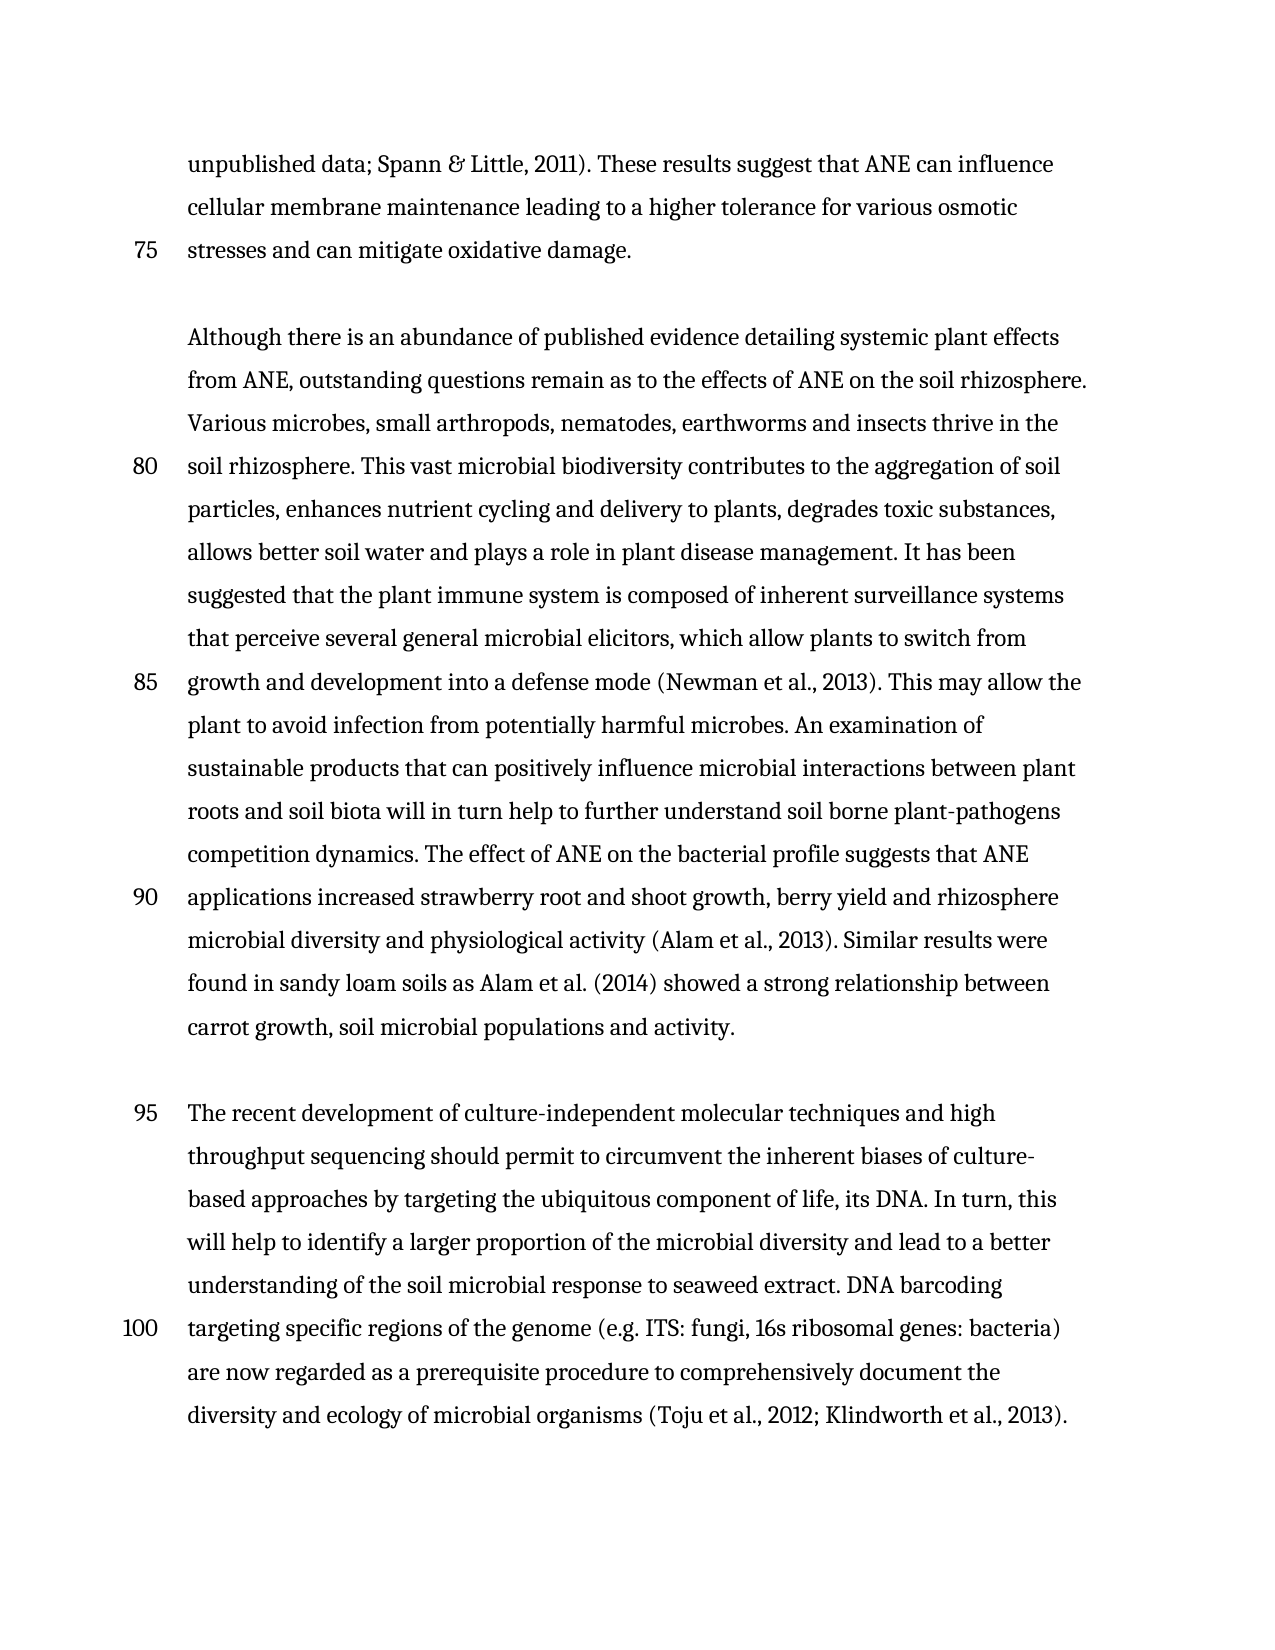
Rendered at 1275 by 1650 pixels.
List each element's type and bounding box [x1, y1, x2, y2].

text [187, 150, 1088, 1472]
